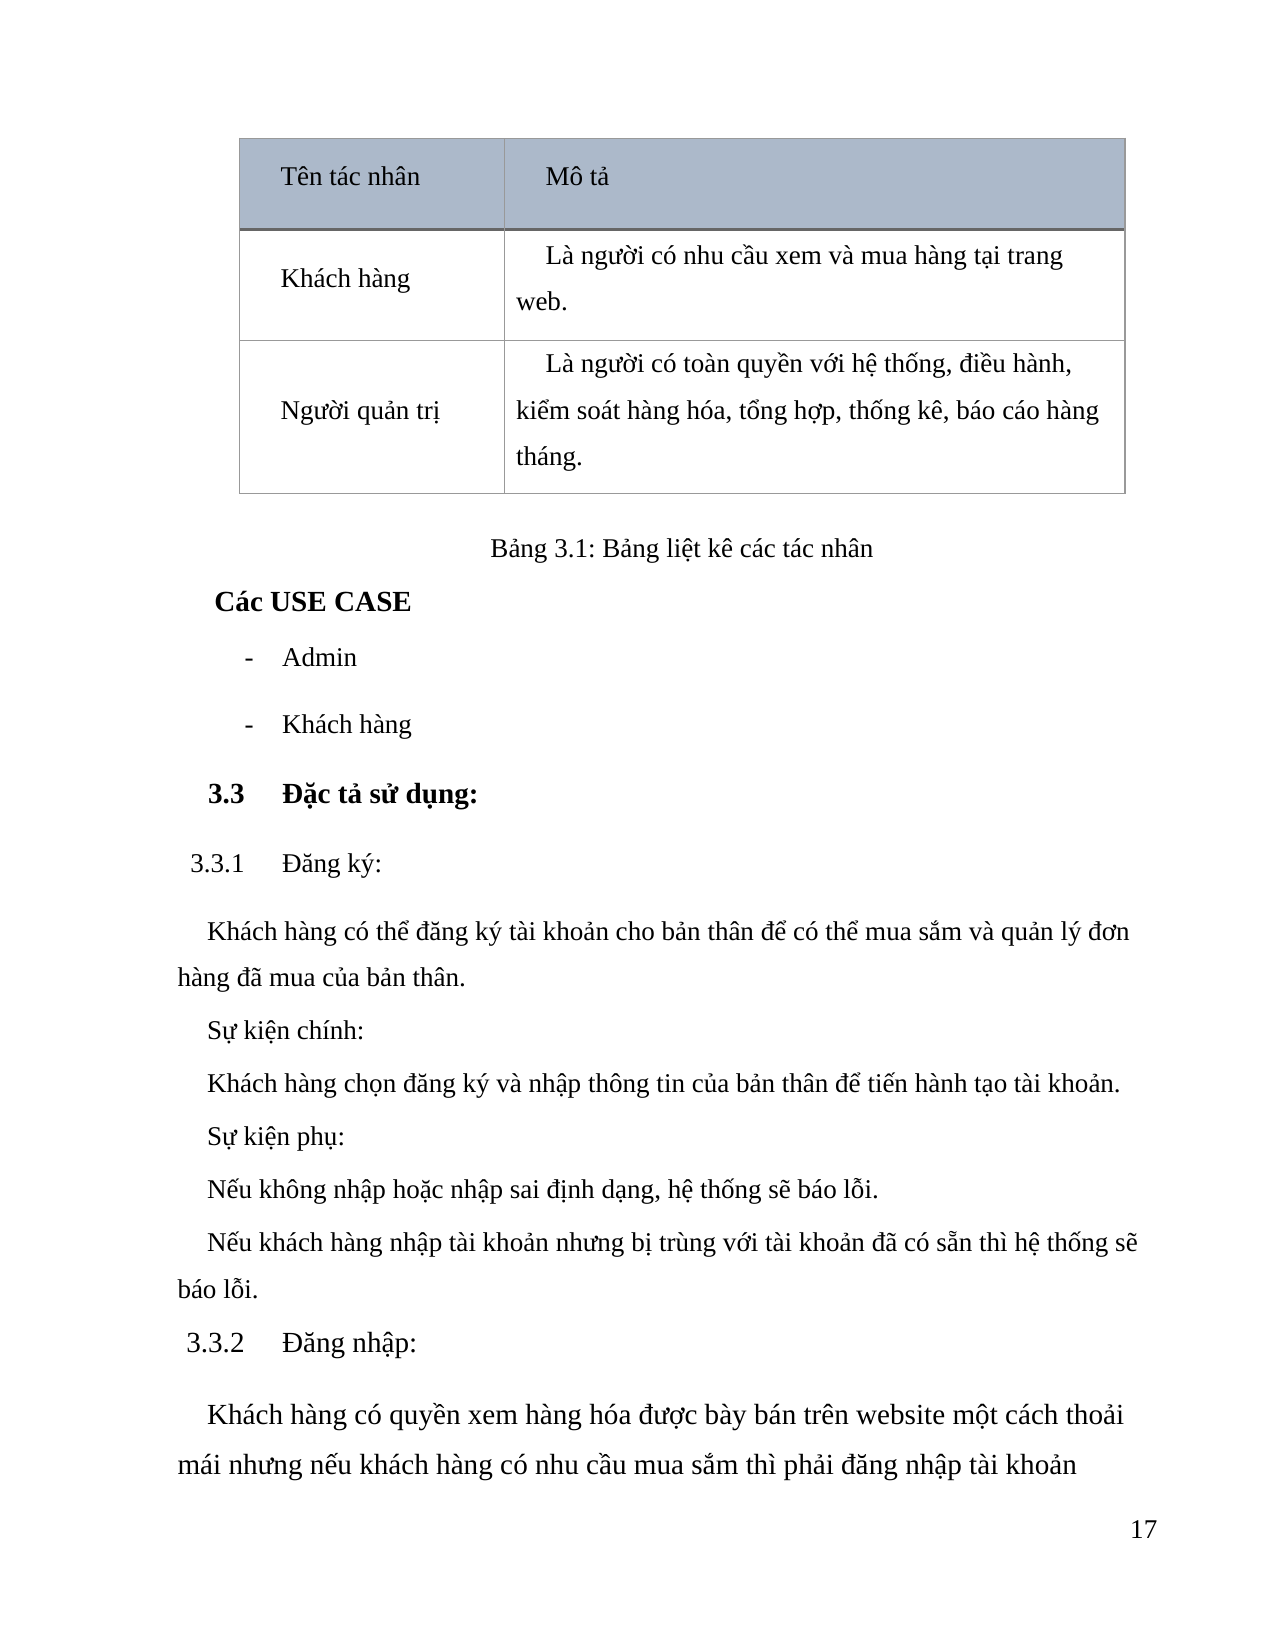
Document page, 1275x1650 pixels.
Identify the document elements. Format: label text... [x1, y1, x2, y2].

table_header Mô tả [505, 139, 1124, 228]
list Khách hàng [244, 709, 1157, 740]
text Khách hàng có thể đăng ký tài khoản cho bản thân để có thể mua sắm và quản lý đơn hàng đã mua của bản thân. [177, 915, 1157, 993]
text Sự kiện chính: [177, 1014, 1157, 1046]
text Bảng 3.1: Bảng liệt kê các tác nhân [177, 488, 1157, 563]
table_cell Là người có nhu cầu xem và mua hàng tại trang web. [505, 231, 1124, 340]
text Nếu không nhập hoặc nhập sai định dạng, hệ thống sẽ báo lỗi. [177, 1173, 1157, 1204]
table_cell Khách hàng [240, 231, 504, 340]
text Khách hàng có quyền xem hàng hóa được bày bán trên website một cách thoải mái nhưng nếu khách hàng có nhu cầu mua sắm thì phải đăng nhập tài khoản [177, 1397, 1157, 1481]
table_header Tên tác nhân [240, 139, 504, 228]
text Khách hàng chọn đăng ký và nhập thông tin của bản thân để tiến hành tạo tài khoản. [177, 1067, 1157, 1098]
text Các USE CASE [177, 584, 1157, 618]
table_cell Là người có toàn quyền với hệ thống, điều hành, kiểm soát hàng hóa, tổng hợp, thống kê, báo cáo hàng tháng. [505, 341, 1124, 493]
list Admin [244, 641, 1157, 672]
list Đặc tả sử dụng: [244, 776, 1157, 810]
list Đăng nhập: [244, 1326, 1157, 1359]
list Đăng ký: [244, 847, 1157, 878]
table_cell Người quản trị [240, 341, 504, 493]
text Nếu khách hàng nhập tài khoản nhưng bị trùng với tài khoản đã có sẵn thì hệ thống sẽ báo lỗi. [177, 1226, 1157, 1304]
text Sự kiện phụ: [177, 1120, 1157, 1151]
